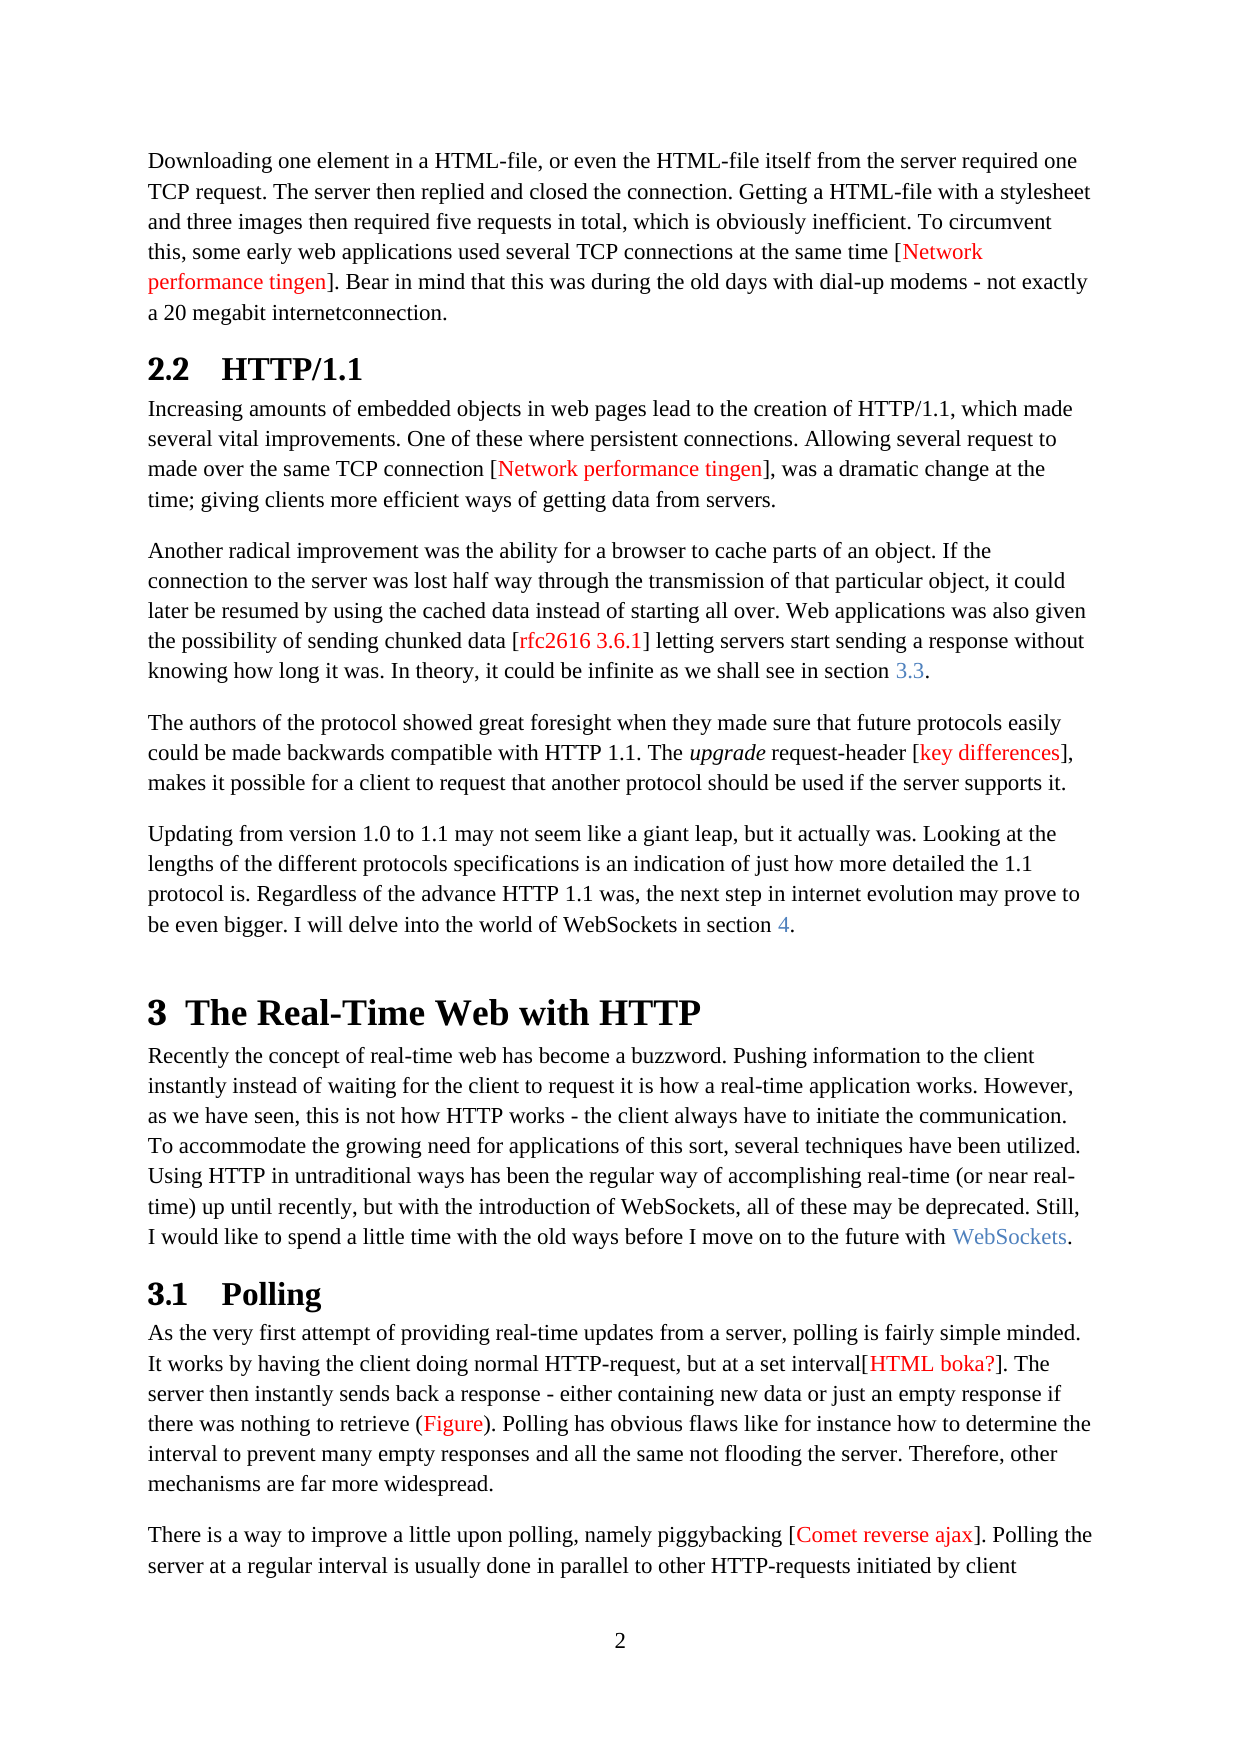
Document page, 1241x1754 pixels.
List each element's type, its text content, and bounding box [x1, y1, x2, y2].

subtitle The Real-Time Web with HTTP [148, 991, 1093, 1035]
text Downloading one element in a HTML-file, or even the HTML-file itself from the server required one TCP request. The server then replied and closed the connection. Getting a HTML-file with a stylesheet and three images then required five requests in total, which is obviously inefficient. To circumvent this, some early web applications used several TCP connections at the same time [Network performance tingen]. Bear in mind that this was during the old days with dial-up modems - not exactly a 20 megabit internetconnection. [148, 148, 1093, 325]
text Increasing amounts of embedded objects in web pages lead to the creation of HTTP/1.1, which made several vital improvements. One of these where persistent connections. Allowing several request to made over the same TCP connection [Network performance tingen], was a dramatic change at the time; giving clients more efficient ways of getting data from servers. [148, 395, 1093, 512]
subtitle HTTP/1.1 [148, 350, 1093, 389]
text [148, 1521, 1093, 1578]
subtitle Polling [148, 1274, 1093, 1313]
text As the very first attempt of providing real-time updates from a server, polling is fairly simple minded. It works by having the client doing normal HTTP-request, but at a set interval[HTML boka?]. The server then instantly sends back a response - either containing new data or just an empty response if there was nothing to retrieve (Figure). Polling has obvious flaws like for instance how to determine the interval to prevent many empty responses and all the same not flooding the server. Therefore, other mechanisms are far more widespread. piggybacking [148, 1319, 1093, 1497]
text The authors of the protocol showed great foresight when they made sure that future protocols easily could be made backwards compatible with HTTP 1.1. The upgrade request-header [key differences], makes it possible for a client to request that another protocol should be used if the server supports it. [148, 708, 1093, 795]
